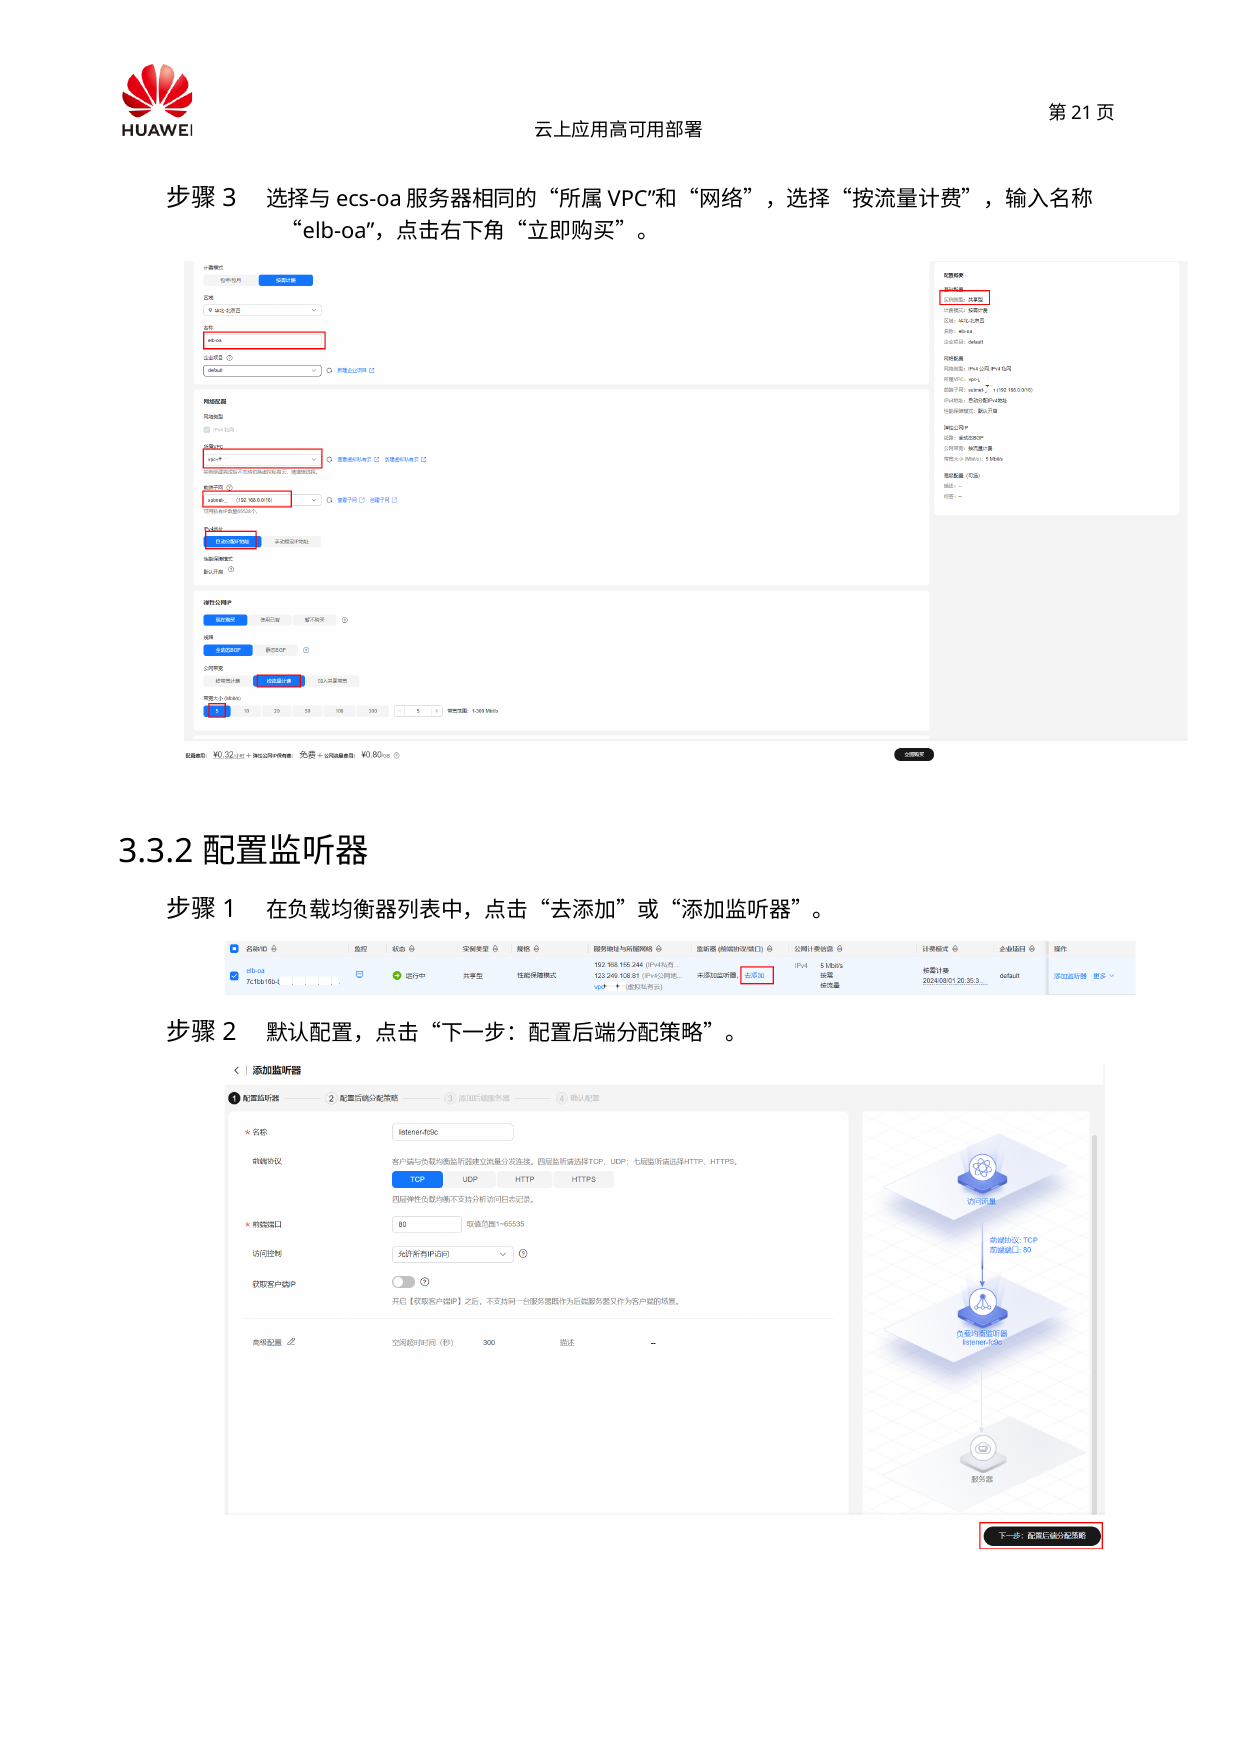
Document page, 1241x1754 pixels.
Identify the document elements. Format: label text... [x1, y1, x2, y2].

picture [122, 64, 193, 136]
text 选择与ecs-oa服务器相同的“所属VPC”和“网络”，选择“按流量计费”，输入名称“elb-oa”，点击右下角“立即购买”。 [236, 177, 1122, 245]
text 在负载均衡器列表中，点击“去添加”或“添加监听器”。 [236, 889, 1122, 925]
text 默认配置，点击“下一步：配置后端分配策略”。 [236, 1012, 1122, 1048]
picture [183, 261, 1188, 765]
picture [224, 941, 1136, 995]
picture [224, 1064, 1106, 1549]
subtitle 配置监听器 [118, 824, 1122, 872]
